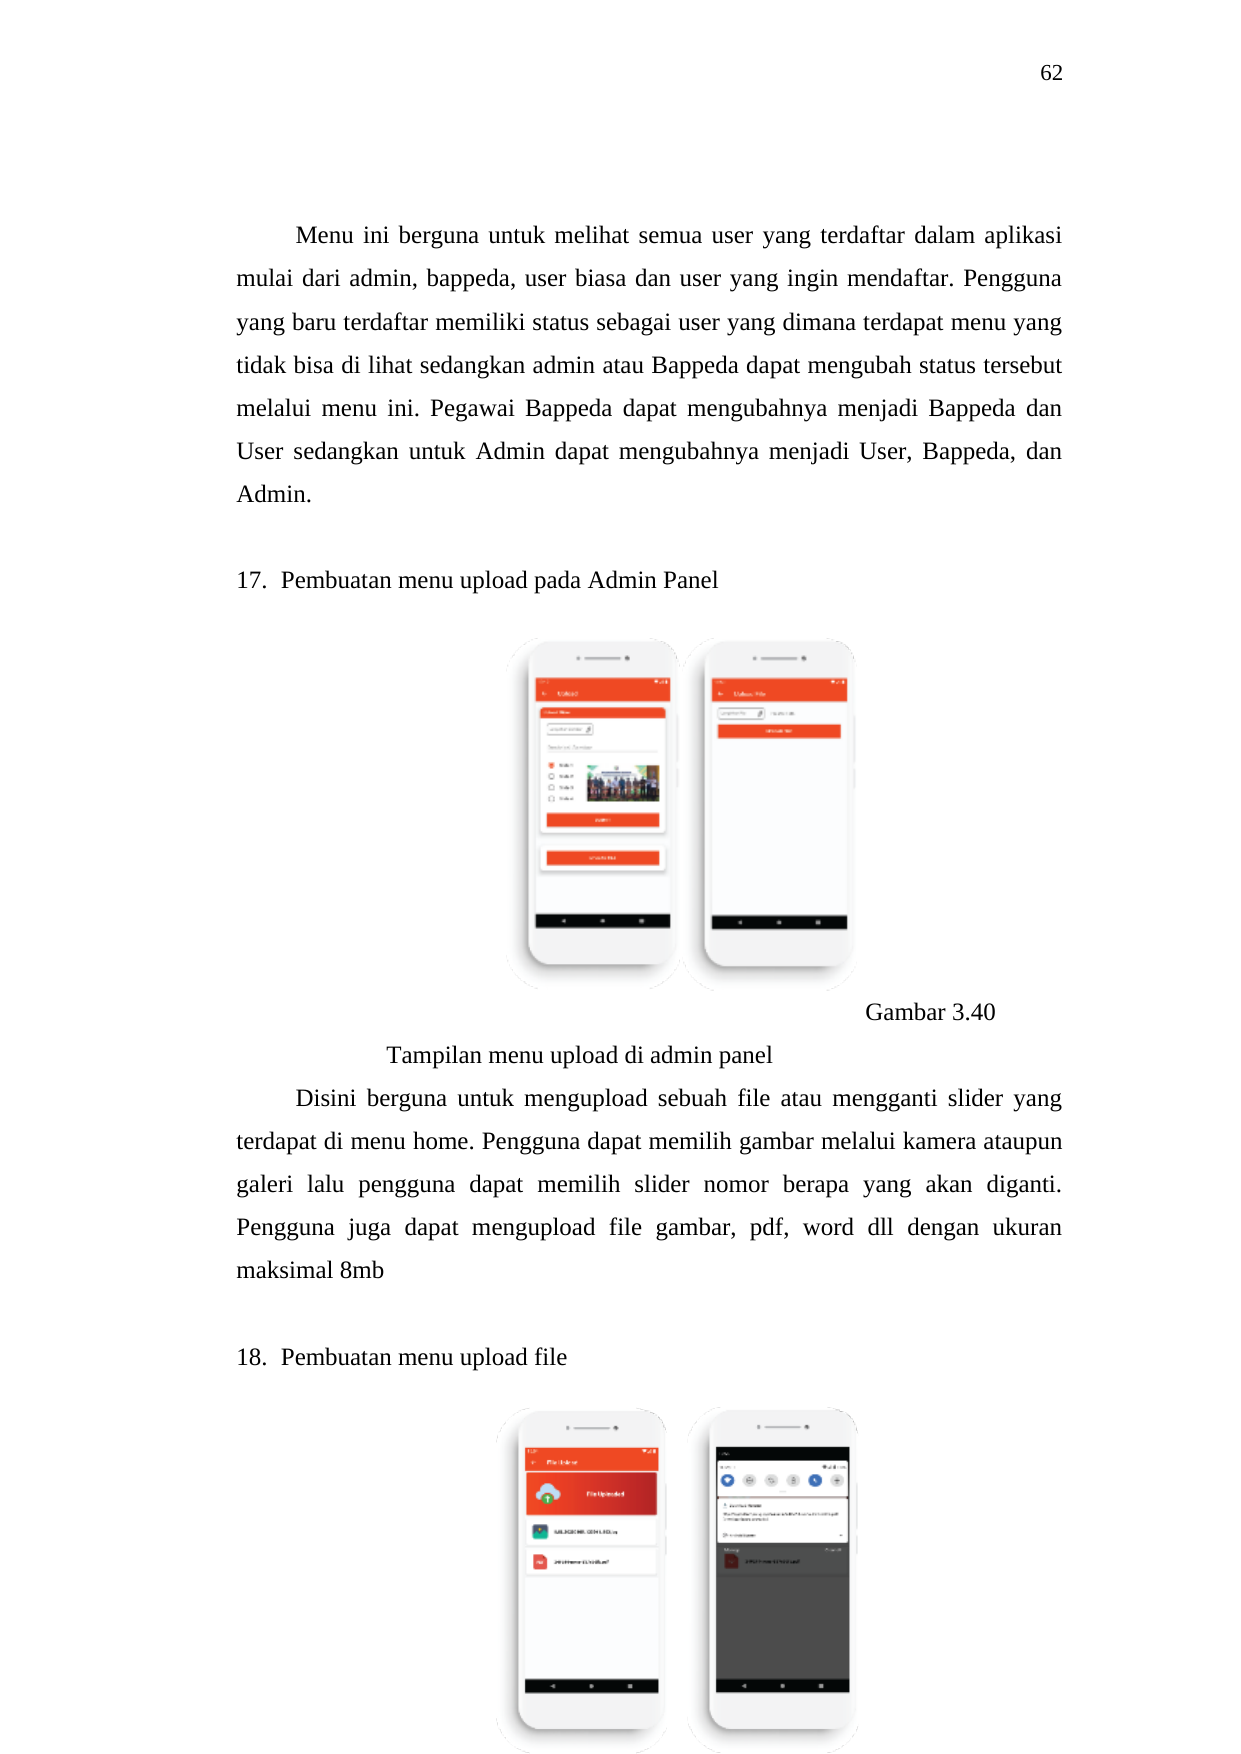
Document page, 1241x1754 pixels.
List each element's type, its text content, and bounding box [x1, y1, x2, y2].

picture [505, 637, 680, 987]
text Gambar 3.40 Tampilan menu upload di admin panel [386, 997, 1063, 1068]
list Pembuatan menu upload pada Admin Panel [236, 565, 1063, 594]
text Menu ini berguna untuk melihat semua user yang terdaftar dalam aplikasi mulai dari admin, bappeda, user biasa dan user yang ingin mendaftar. Pengguna yang baru terdaftar memiliki status sebagai user yang dimana terdapat menu yang tidak bisa di lihat sedangkan admin atau Bappeda dapat mengubah status tersebut melalui menu ini. Pegawai Bappeda dapat mengubahnya menjadi Bappeda dan User sedangkan untuk Admin dapat mengubahnya menjadi User, Bappeda, dan Admin. [236, 220, 1063, 508]
text Disini berguna untuk mengupload sebuah file atau mengganti slider yang terdapat di menu home. Pengguna dapat memilih gambar melalui kamera ataupun galeri lalu pengguna dapat memilih slider nomor berapa yang akan diganti. Pengguna juga dapat mengupload file gambar, pdf, word dll dengan ukuran maksimal 8mb [236, 1083, 1063, 1284]
picture [686, 1406, 858, 1751]
picture [681, 637, 855, 987]
picture [495, 1407, 667, 1751]
list Pembuatan menu upload file [236, 1342, 1063, 1370]
